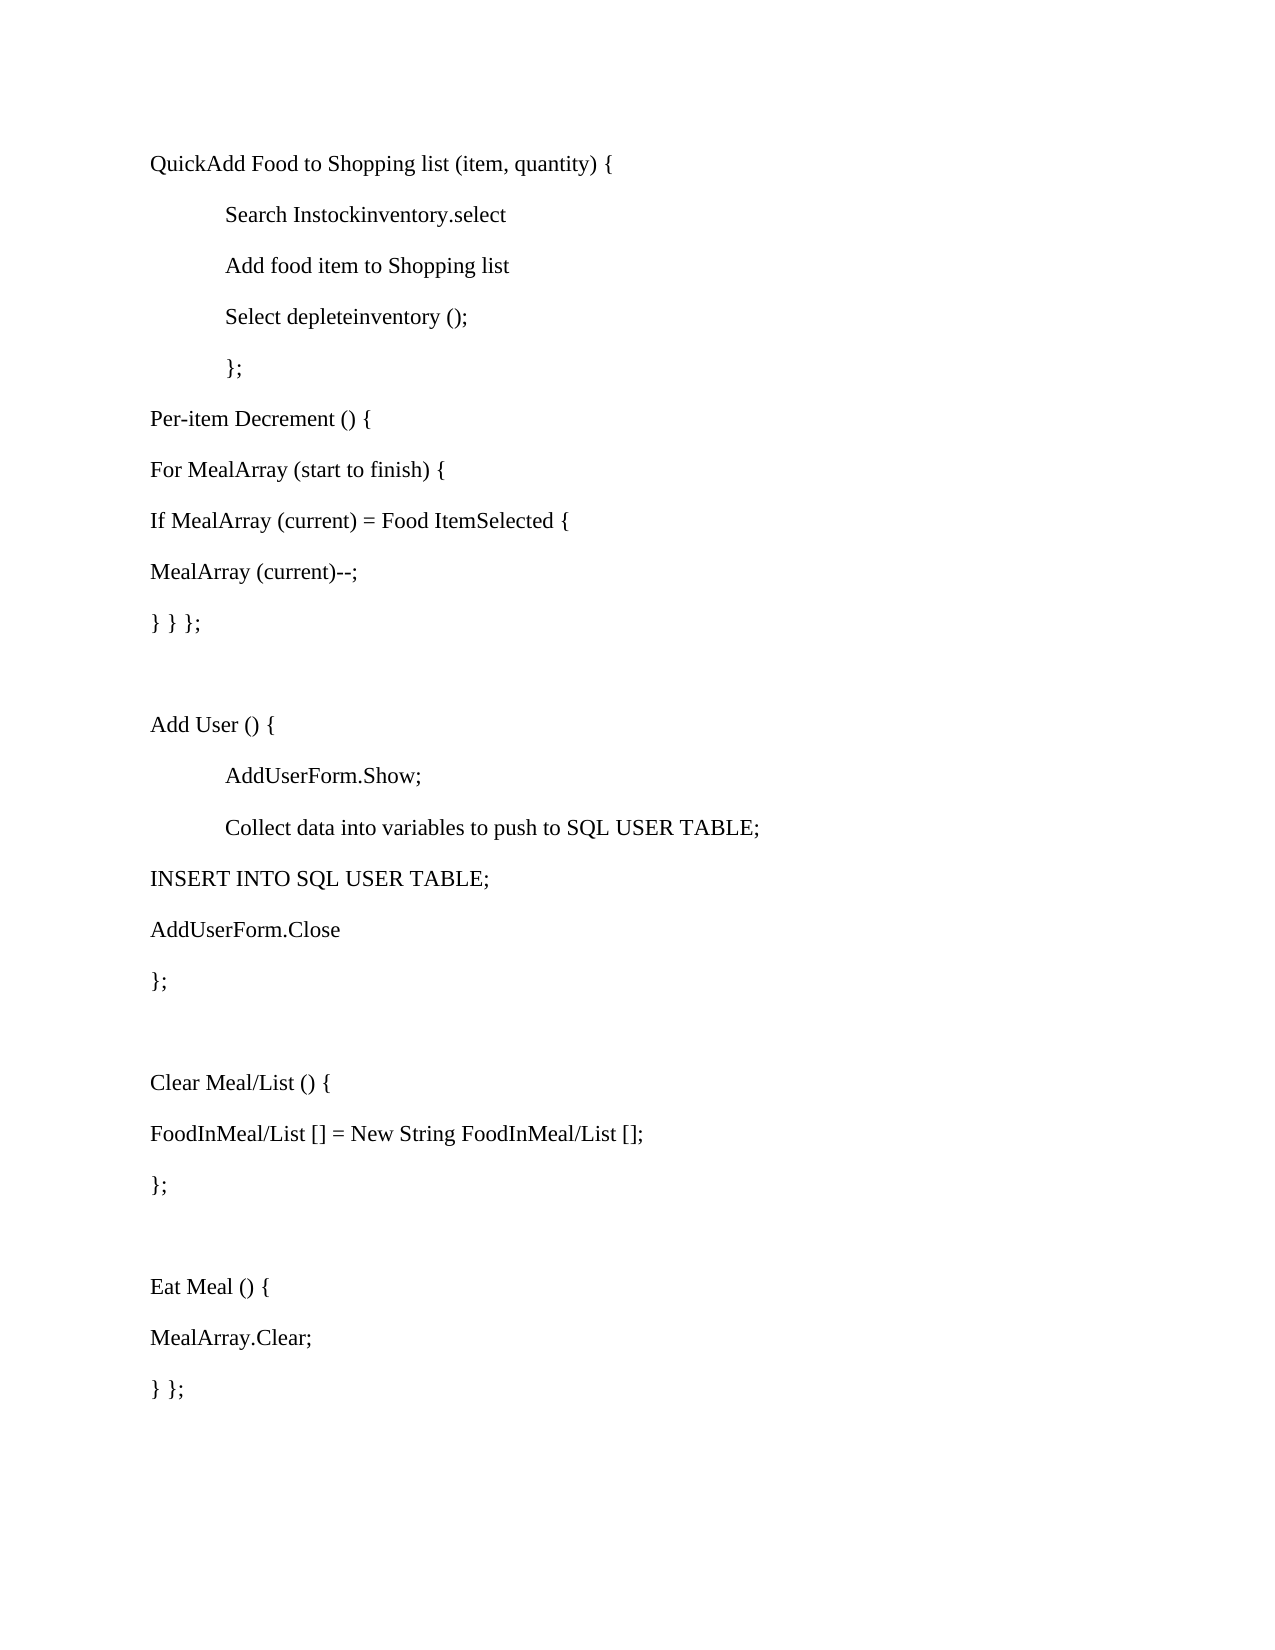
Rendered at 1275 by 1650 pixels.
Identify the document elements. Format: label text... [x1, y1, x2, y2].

text Eat Meal () { [150, 1273, 1125, 1299]
text Add User () { [150, 711, 1125, 738]
text Collect data into variables to push to SQL USER TABLE; [150, 813, 1125, 840]
text AddUserForm.Show; [150, 762, 1125, 789]
text If MealArray (current) = Food ItemSelected { [150, 507, 1125, 534]
text Search Instockinventory.select [150, 201, 1125, 227]
text Select depleteinventory (); [150, 303, 1125, 329]
text FoodInMeal/List [] = New String FoodInMeal/List []; [150, 1120, 1125, 1146]
text QuickAdd Food to Shopping list (item, quantity) { [150, 150, 1125, 176]
text }; [150, 967, 1125, 993]
text Add food item to Shopping list [150, 252, 1125, 278]
text Clear Meal/List () { [150, 1069, 1125, 1095]
text For MealArray (start to finish) { [150, 456, 1125, 483]
text MealArray.Clear; [150, 1324, 1125, 1350]
text }; [150, 354, 1125, 381]
text }; [150, 1171, 1125, 1197]
text AddUserForm.Close [150, 916, 1125, 942]
text } }; [150, 1375, 1125, 1401]
text } } }; [150, 609, 1125, 636]
text INSERT INTO SQL USER TABLE; [150, 864, 1125, 891]
text MealArray (current)--; [150, 558, 1125, 585]
text Per-item Decrement () { [150, 405, 1125, 432]
